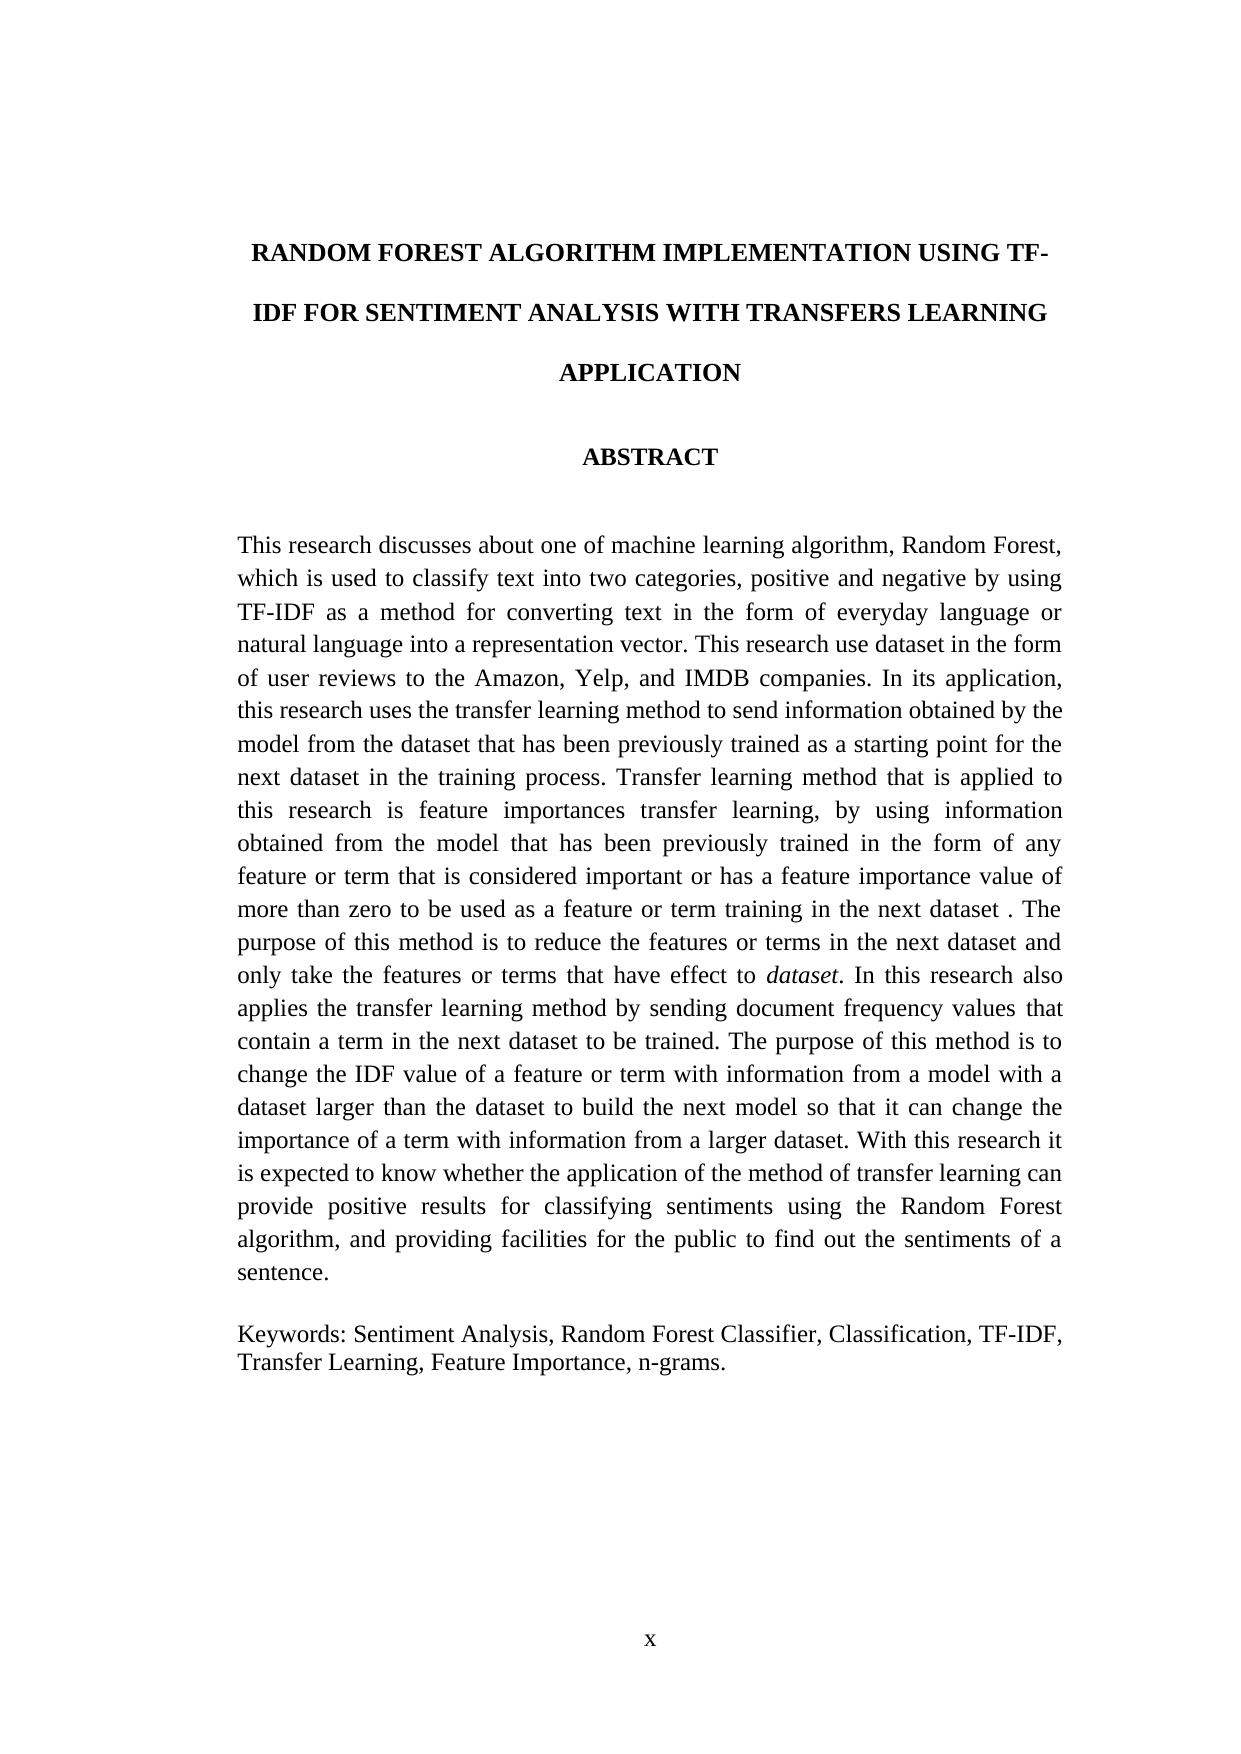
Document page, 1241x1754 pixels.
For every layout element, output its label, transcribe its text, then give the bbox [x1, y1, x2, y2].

text This research discusses about one of machine learning algorithm, Random Forest, which is used to classify text into two categories, positive and negative by using TF-IDF as a method for converting text in the form of everyday language or natural language into a representation vector. This research use dataset in the form of user reviews to the Amazon, Yelp, and IMDB companies. In its application, this research uses the transfer learning method to send information obtained by the model from the dataset that has been previously trained as a starting point for the next dataset in the training process. Transfer learning method that is applied to this research is feature importances transfer learning, by using information obtained from the model that has been previously trained in the form of any feature or term that is considered important or has a feature importance value of more than zero to be used as a feature or term training in the next dataset . The purpose of this method is to reduce the features or terms in the next dataset and only take the features or terms that have effect to dataset. In this research also applies the transfer learning method by sending document frequency values ​​that contain a term in the next dataset to be trained. The purpose of this method is to change the IDF value of a feature or term with information from a model with a dataset larger than the dataset to build the next model so that it can change the importance of a term with information from a larger dataset. With this research it is expected to know whether the application of the method of transfer learning can provide positive results for classifying sentiments using the Random Forest algorithm, and providing facilities for the public to find out the sentiments of a sentence. [237, 531, 1063, 1286]
text Keywords: Sentiment Analysis, Random Forest Classifier, Classification, TF-IDF, Transfer Learning, Feature Importance, n-grams. [237, 1290, 1063, 1376]
text RANDOM FOREST ALGORITHM IMPLEMENTATION USING TF-IDF FOR SENTIMENT ANALYSIS WITH TRANSFERS LEARNING APPLICATION [237, 237, 1063, 387]
subtitle ABSTRACT [237, 442, 1063, 471]
